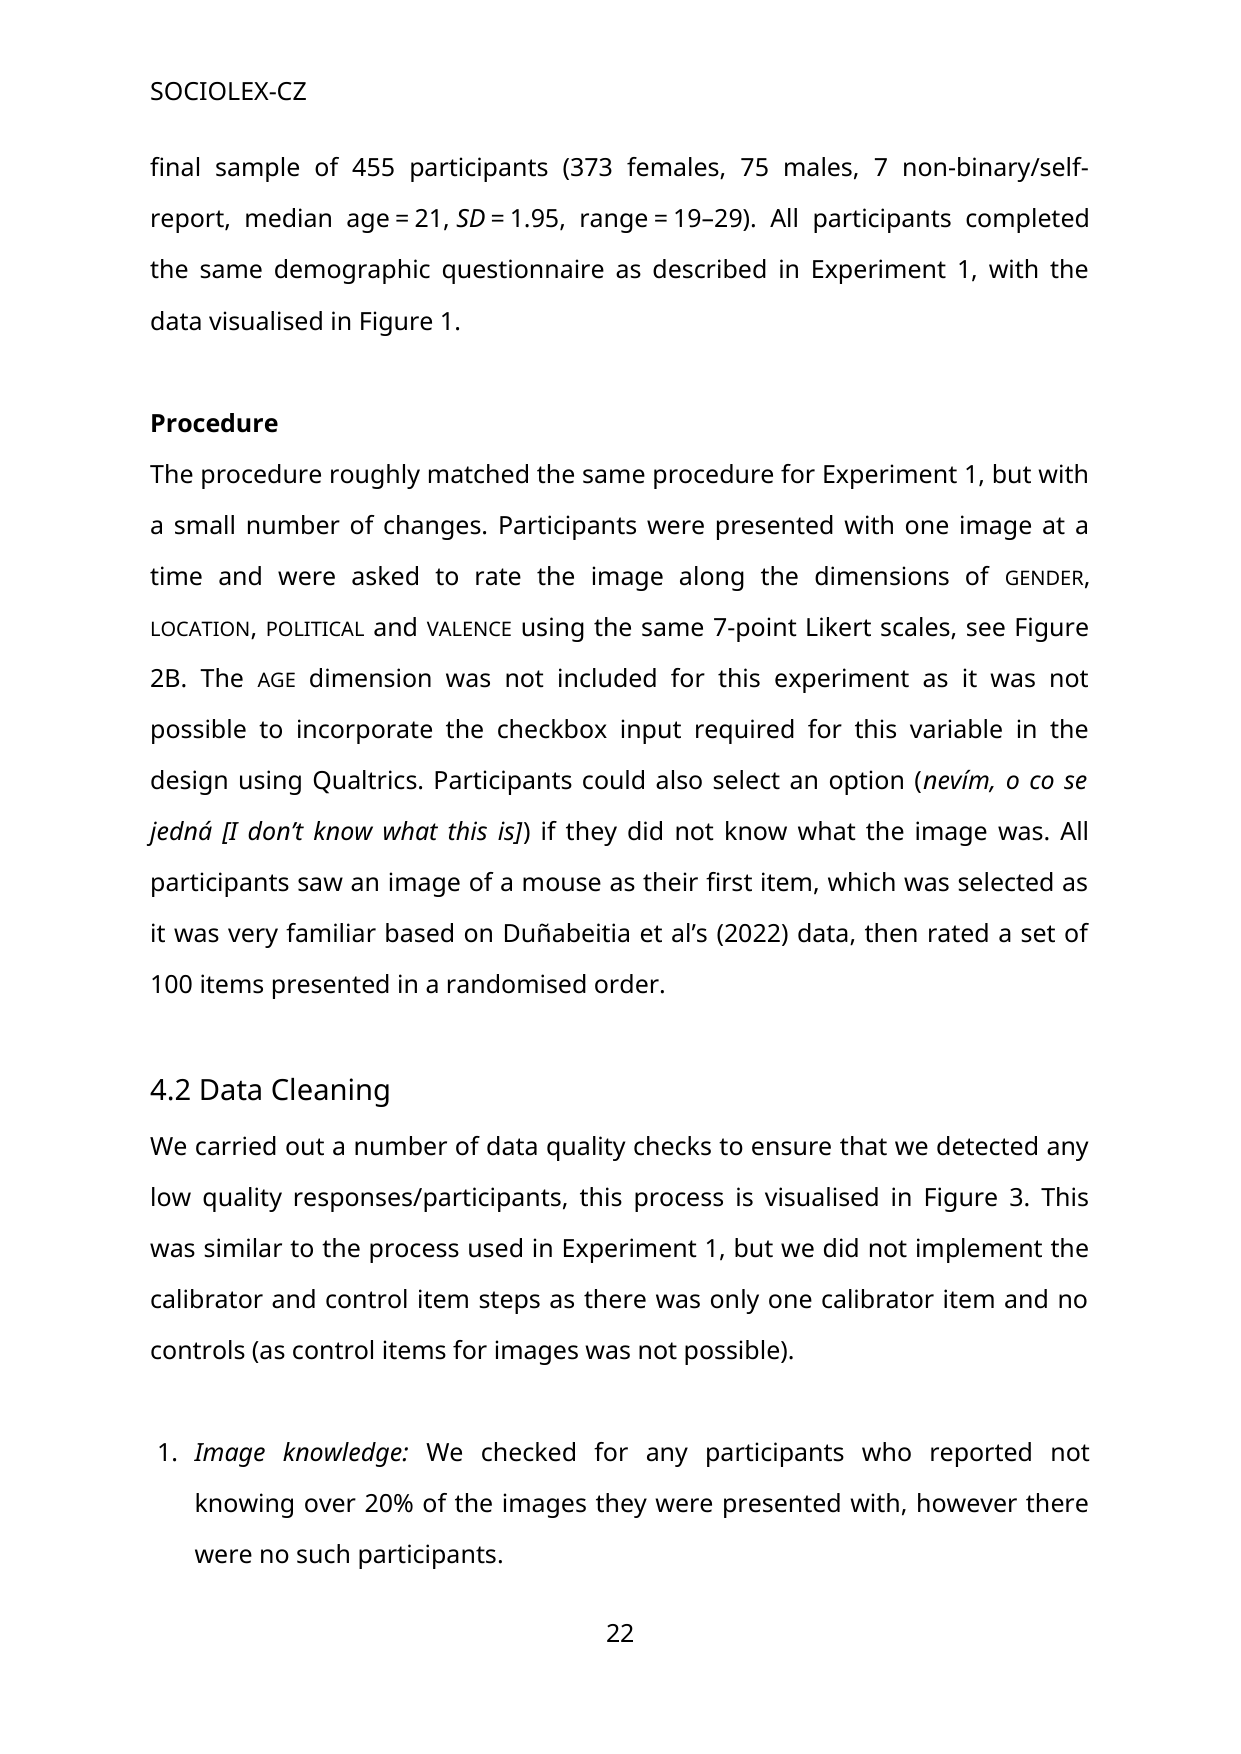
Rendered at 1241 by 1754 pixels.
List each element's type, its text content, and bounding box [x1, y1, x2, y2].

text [150, 150, 1090, 337]
text Procedure [150, 405, 1090, 439]
text We carried out a number of data quality checks to ensure that we detected any low quality responses/participants, this process is visualised in Figure 3. This was similar to the process used in Experiment 1, but we did not implement the calibrator and control item steps as there was only one calibrator item and no controls (as control items for images was not possible). [150, 1128, 1090, 1366]
text The procedure roughly matched the same procedure for Experiment 1, but with a small number of changes. Participants were presented with one image at a time and were asked to rate the image along the dimensions of gender, location, political and valence using the same 7-point Likert scales, see Figure 2B. The age dimension was not included for this experiment as it was not possible to incorporate the checkbox input required for this variable in the design using Qualtrics. Participants could also select an option (nevím, o co se jedná [I don’t know what this is]) if they did not know what the image was. All participants saw an image of a mouse as their first item, which was selected as it was very familiar based on Duñabeitia et al’s (2022) data, then rated a set of 100 items presented in a randomised order. [150, 456, 1090, 1001]
text 4.2 Data Cleaning [150, 1069, 1090, 1108]
list Image knowledge: We checked for any participants who reported not knowing over 20% of the images they were presented with, however there were no such participants. [157, 1434, 1090, 1571]
